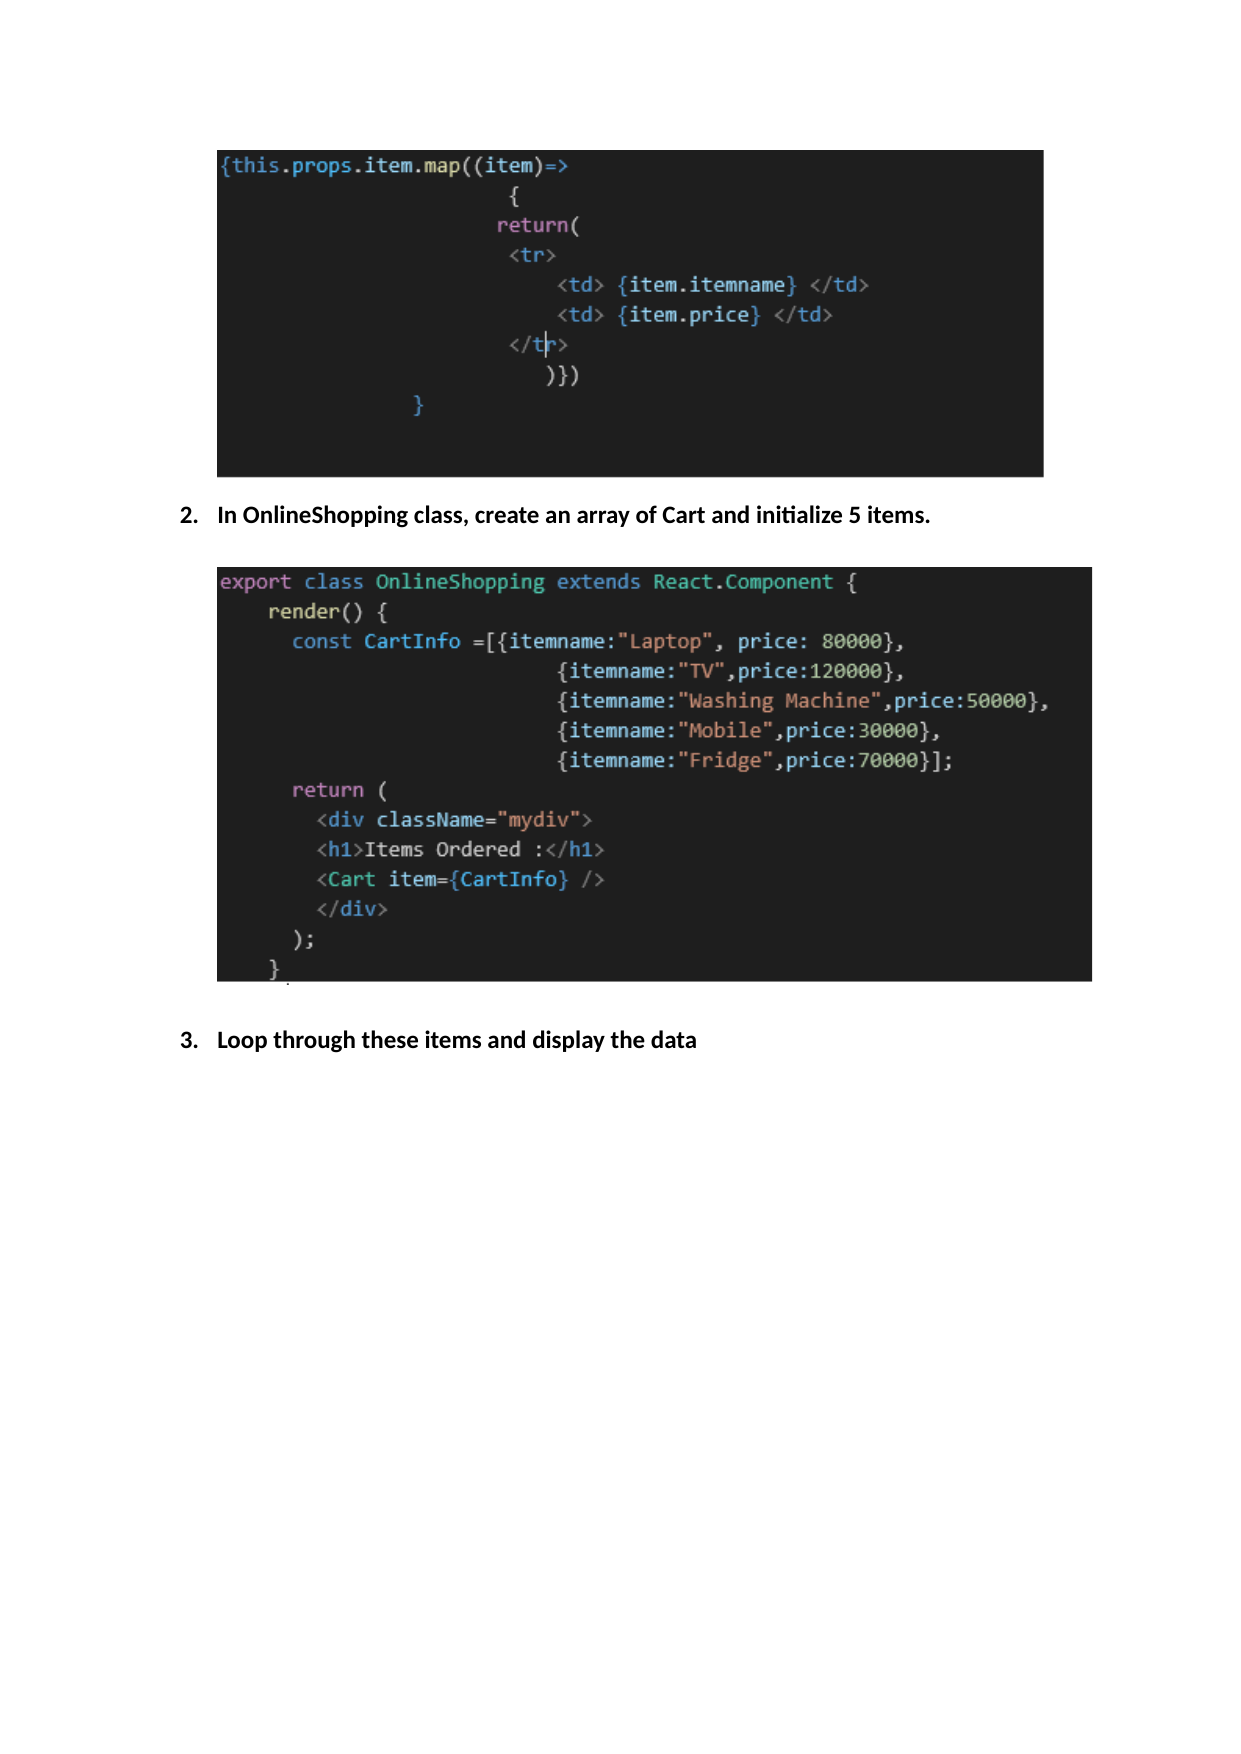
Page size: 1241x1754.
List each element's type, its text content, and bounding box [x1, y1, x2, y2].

picture [217, 567, 1093, 985]
list Loop through these items and display the data [179, 1024, 1090, 1054]
picture [217, 150, 1044, 479]
list In OnlineShopping class, create an array of Cart and initialize 5 items. [179, 499, 1090, 530]
